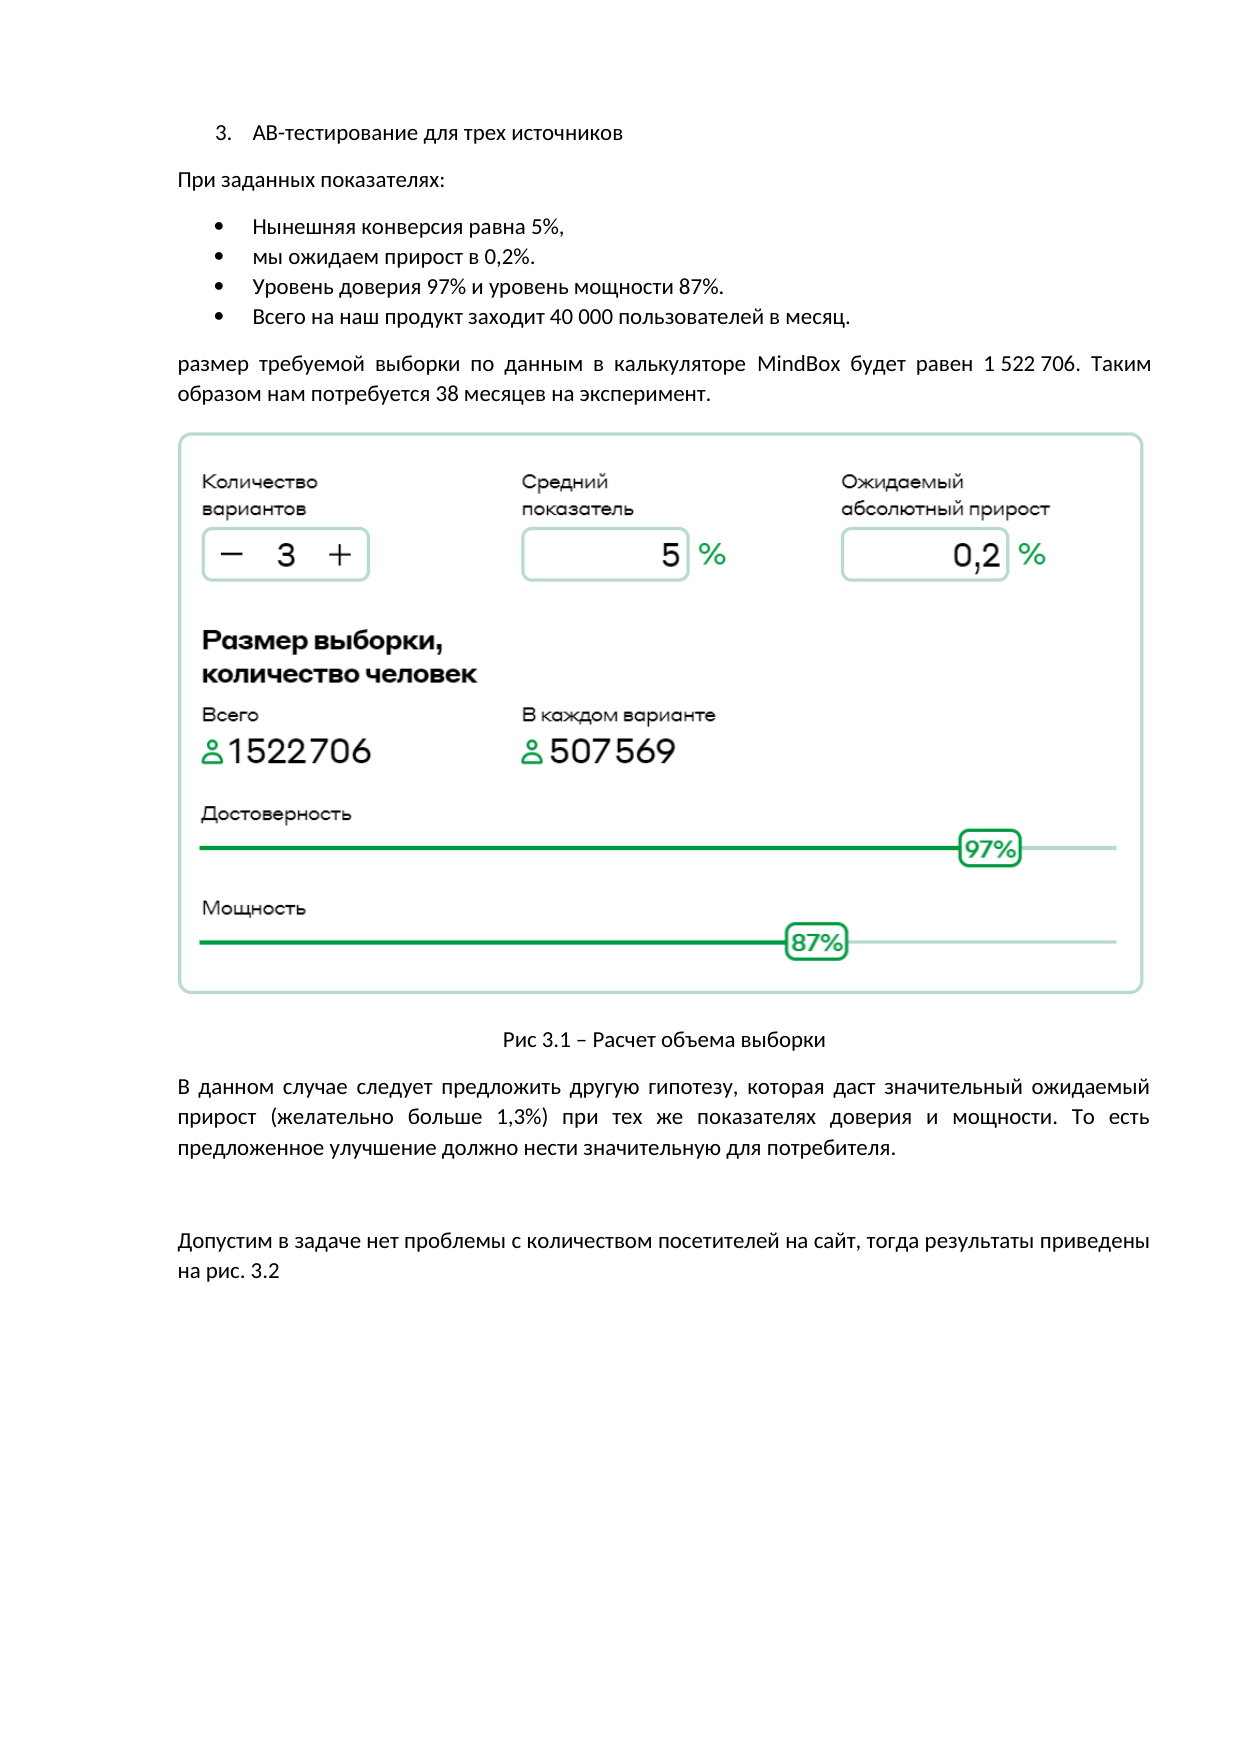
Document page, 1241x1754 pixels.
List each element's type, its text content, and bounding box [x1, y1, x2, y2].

text В данном случае следует предложить другую гипотезу, которая даст значительный ожидаемый прирост (желательно больше 1,3%) при тех же показателях доверия и мощности. То есть предложенное улучшение должно нести значительную для потребителя. [177, 1072, 1152, 1161]
list AB-тестирование для трех источников [215, 118, 1152, 146]
list мы ожидаем прирост в 0,2%. [215, 242, 1152, 270]
list Уровень доверия 97% и уровень мощности 87%. [215, 272, 1152, 300]
text Допустим в задаче нет проблемы с количеством посетителей на сайт, тогда результаты приведены на рис. 3.2 [177, 1226, 1152, 1284]
picture [177, 426, 1152, 1007]
list Нынешняя конверсия равна 5%, [215, 212, 1152, 240]
text Рис 3.1 – Расчет объема выборки [177, 1025, 1152, 1053]
text размер требуемой выборки по данным в калькуляторе MindBox будет равен 1 522 706. Таким образом нам потребуется 38 месяцев на эксперимент. [177, 349, 1152, 408]
list Всего на наш продукт заходит 40 000 пользователей в месяц. [215, 302, 1152, 331]
text При заданных показателях: [177, 165, 1152, 193]
